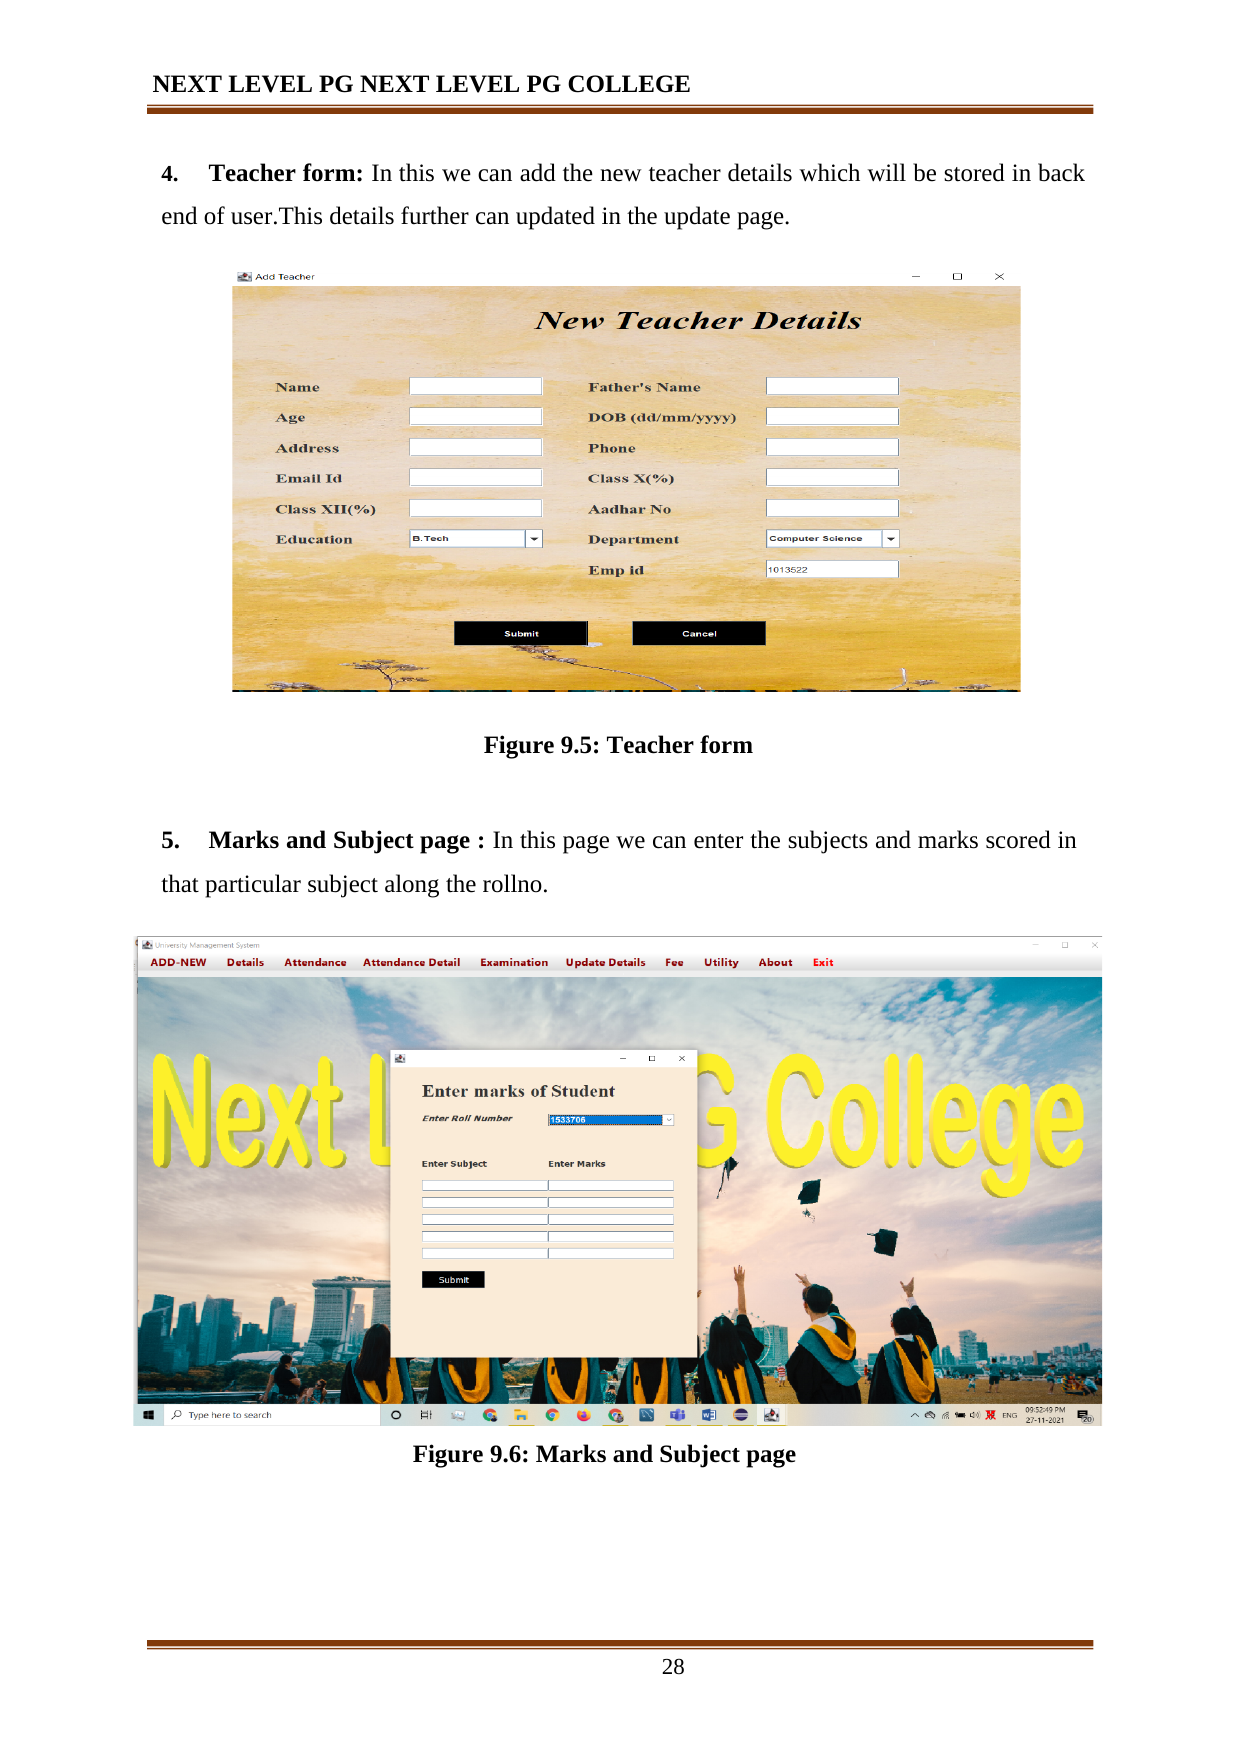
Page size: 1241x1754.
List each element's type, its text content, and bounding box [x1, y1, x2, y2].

subtitle Figure 9.5: Teacher form [252, 731, 984, 759]
subtitle Figure 9.6: Marks and Subject page [413, 1439, 1173, 1468]
picture [133, 936, 1103, 1426]
list Teacher form: In this we can add the new teacher details which will be stored in back end of user.This details further can updated in the update page. [161, 158, 1090, 230]
list Marks and Subject page : In this page we can enter the subjects and marks scored in that particular subject along the rollno. [161, 826, 1090, 897]
picture [232, 268, 1021, 692]
